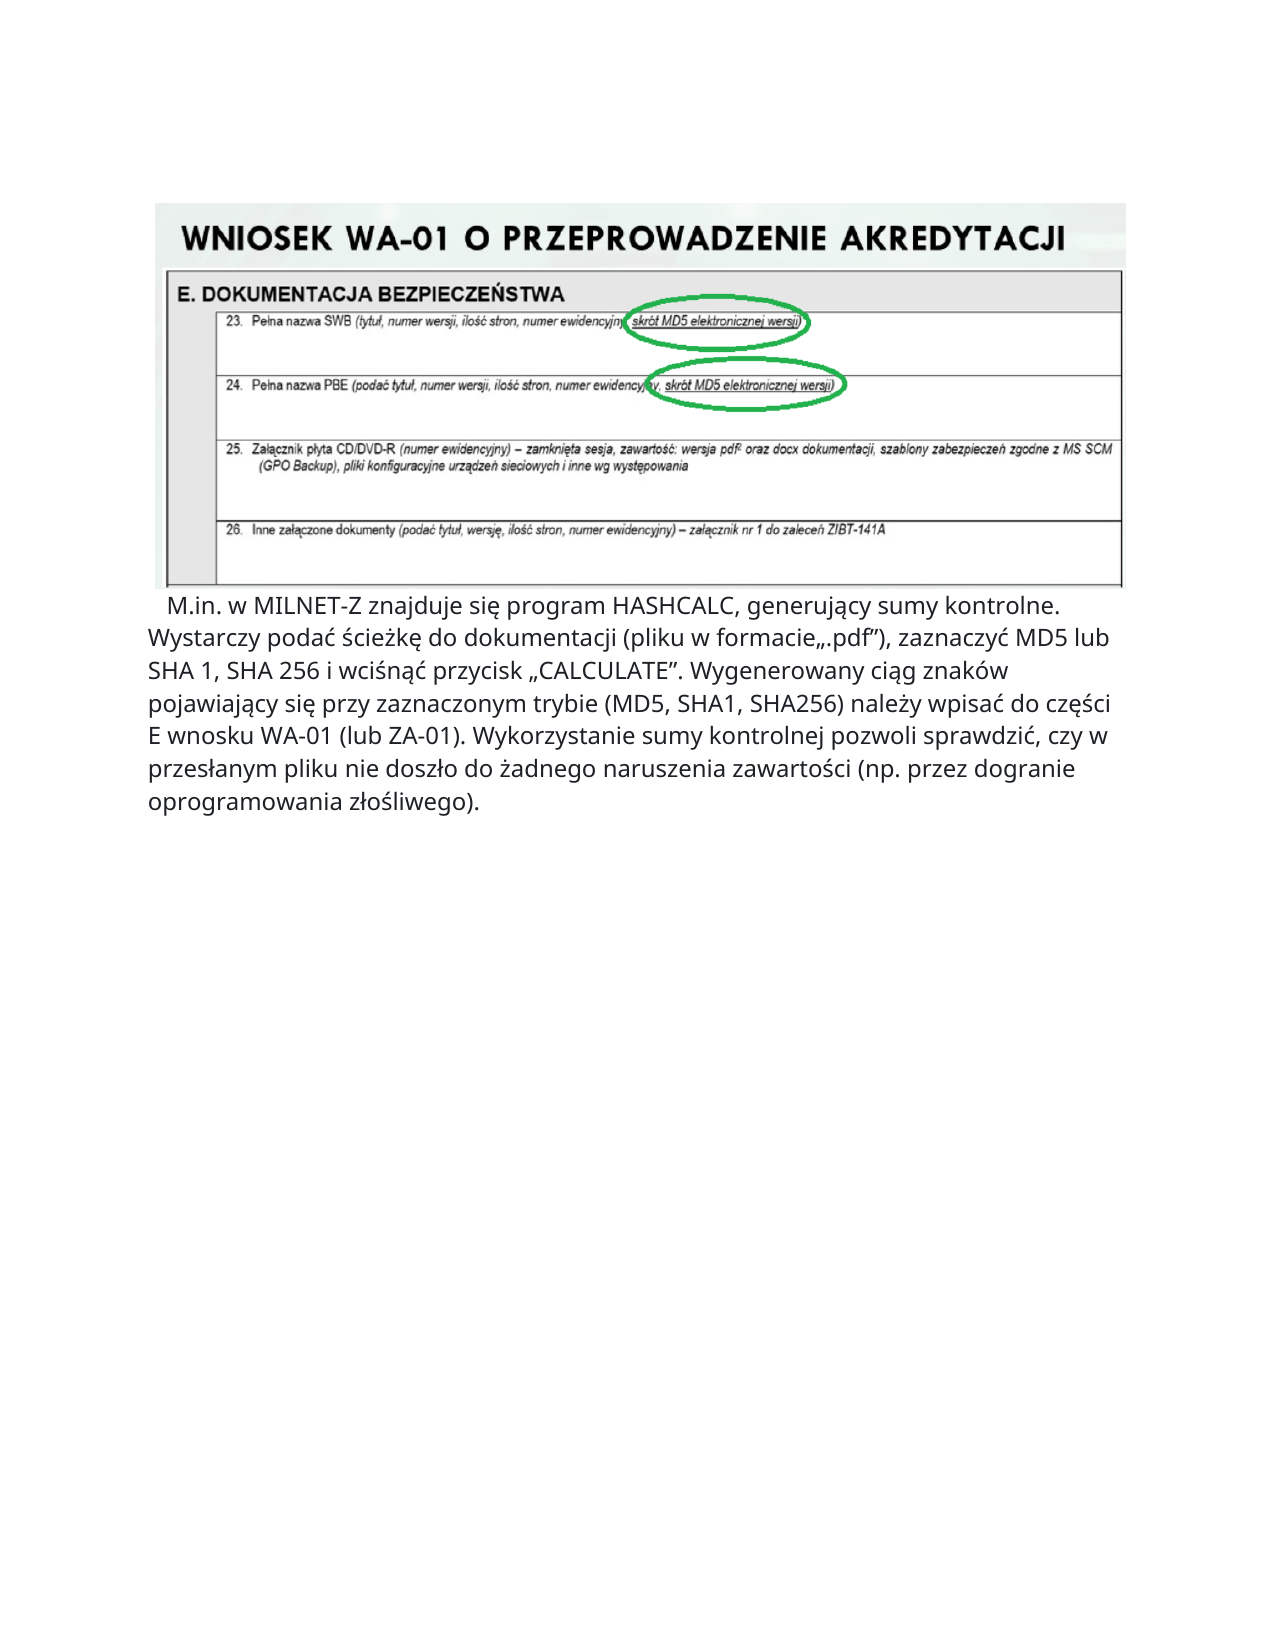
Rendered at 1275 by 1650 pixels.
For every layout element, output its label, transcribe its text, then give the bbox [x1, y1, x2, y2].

picture [147, 198, 1128, 589]
text M.in. w MILNET-Z znajduje się program HASHCALC, generujący sumy kontrolne. Wystarczy podać ścieżkę do dokumentacji (pliku w formacie„.pdf”), zaznaczyć MD5 lub SHA 1, SHA 256 i wciśnąć przycisk „CALCULATE”. Wygenerowany ciąg znaków pojawiający się przy zaznaczonym trybie (MD5, SHA1, SHA256) należy wpisać do części E wnosku WA-01 (lub ZA-01). Wykorzystanie sumy kontrolnej pozwoli sprawdzić, czy w przesłanym pliku nie doszło do żadnego naruszenia zawartości (np. przez dogranie oprogramowania złośliwego). [148, 589, 1127, 817]
